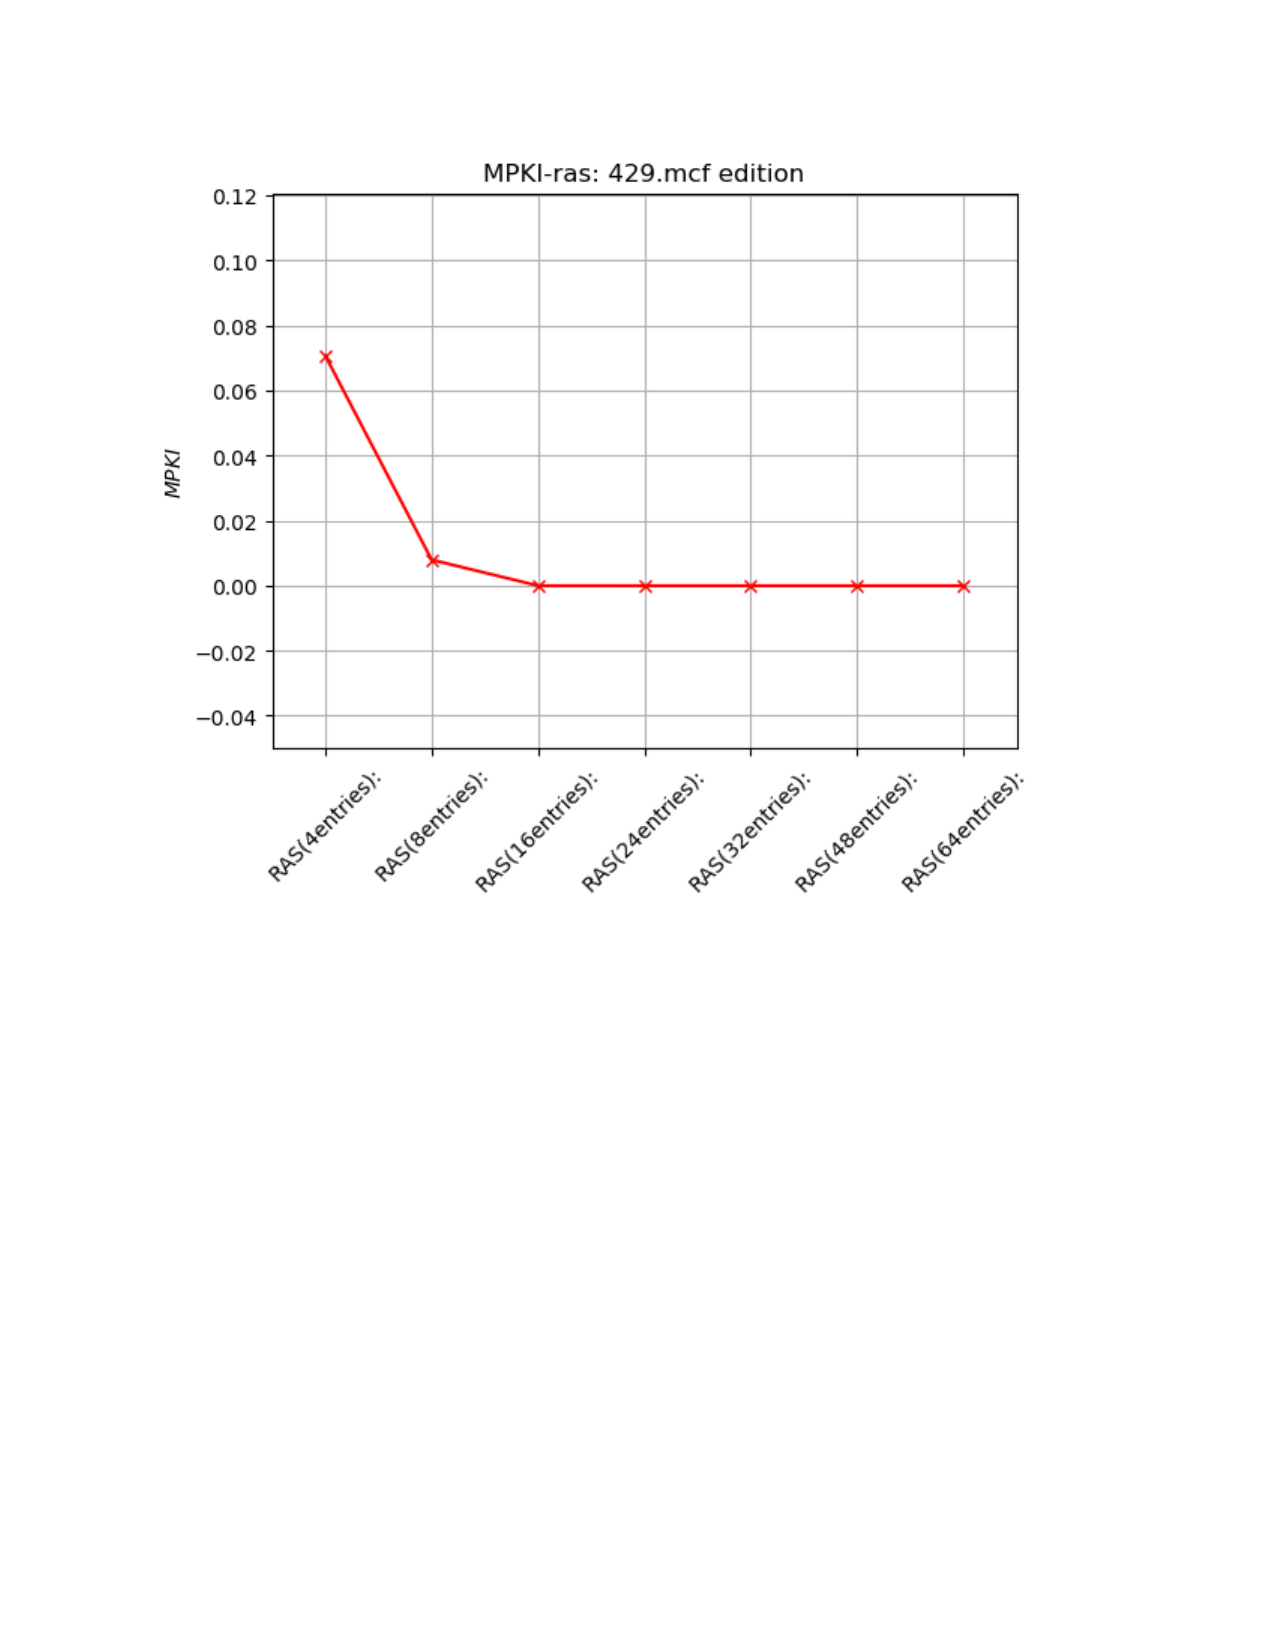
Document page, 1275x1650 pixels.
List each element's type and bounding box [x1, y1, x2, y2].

picture [150, 150, 1043, 909]
